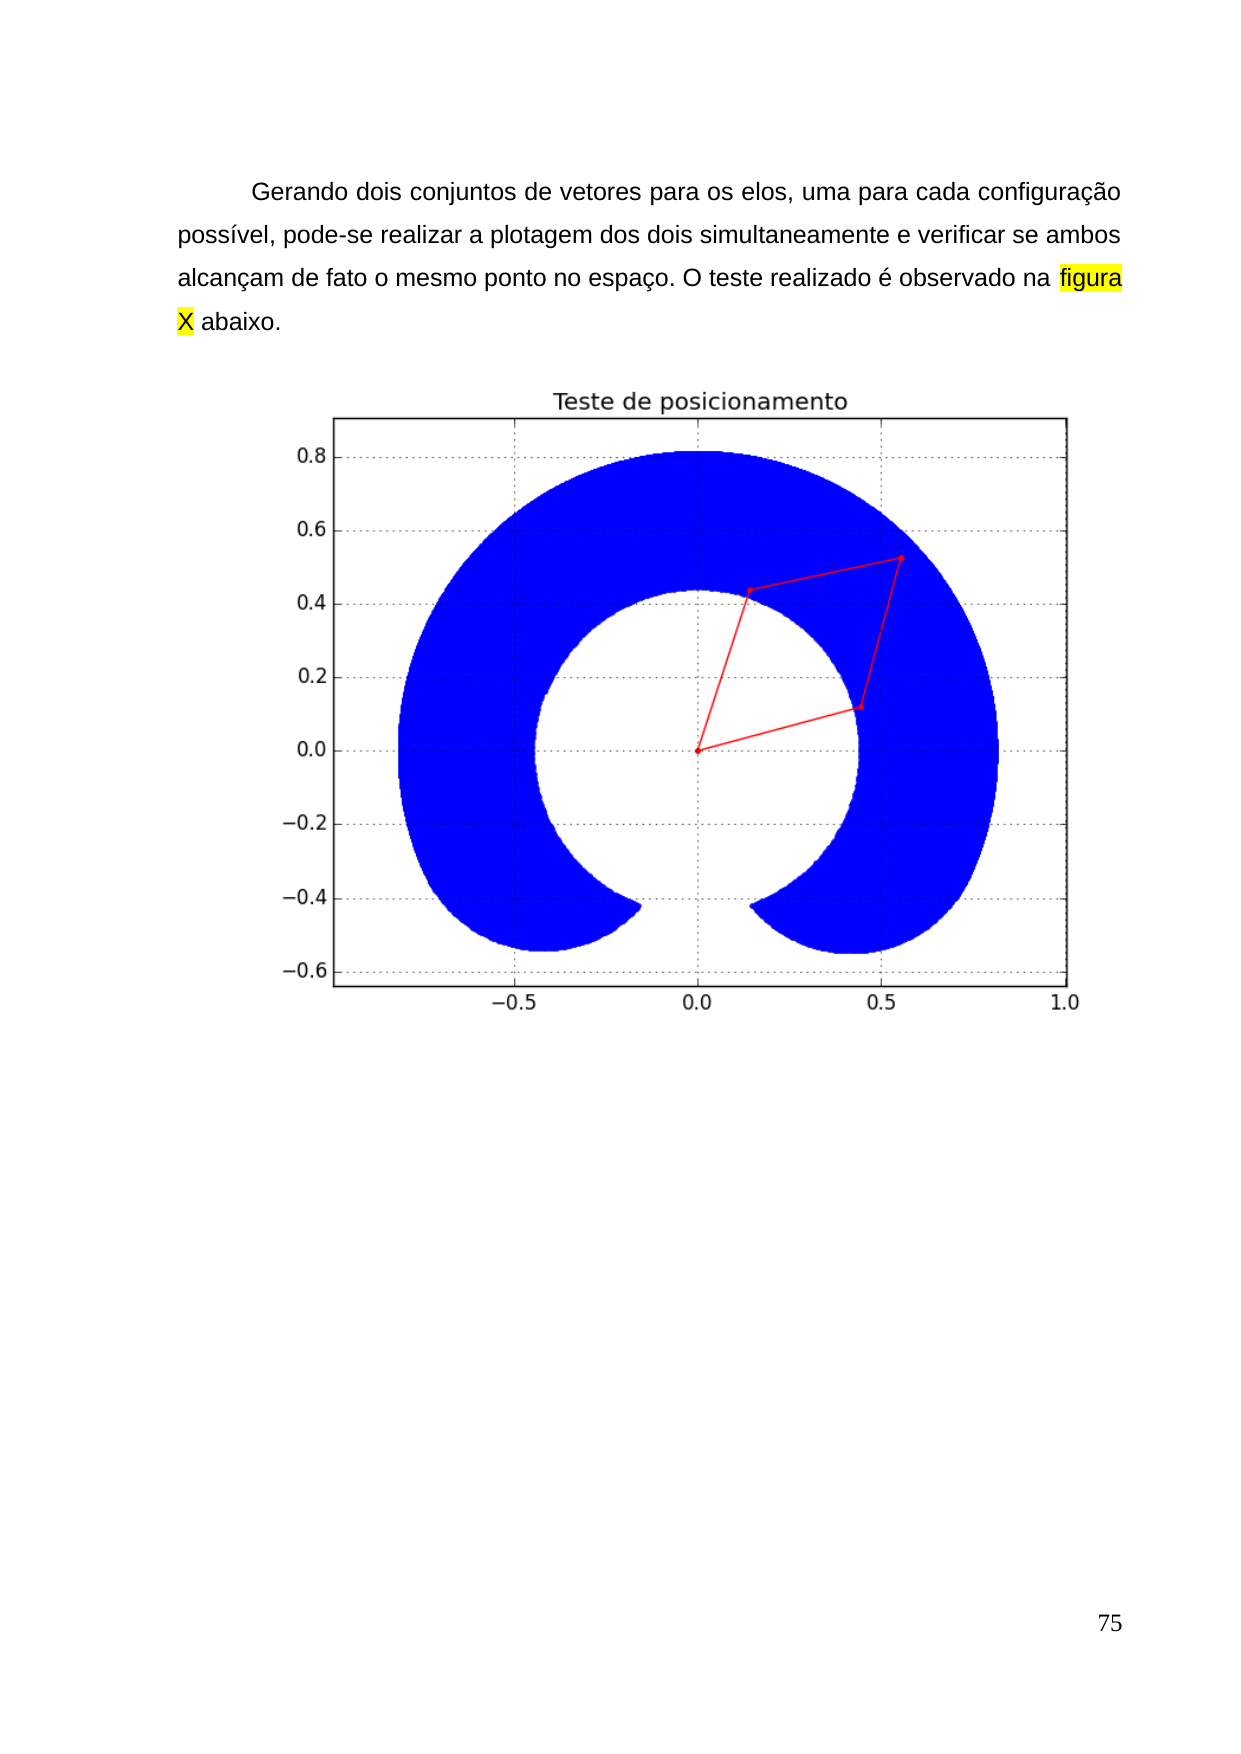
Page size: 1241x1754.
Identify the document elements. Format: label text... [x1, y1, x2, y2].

text Gerando dois conjuntos de vetores para os elos, uma para cada configuração possível, pode-se realizar a plotagem dos dois simultaneamente e verificar se ambos alcançam de fato o mesmo ponto no espaço. O teste realizado é observado na figura X abaixo. [177, 177, 1122, 335]
picture [215, 347, 1155, 1054]
